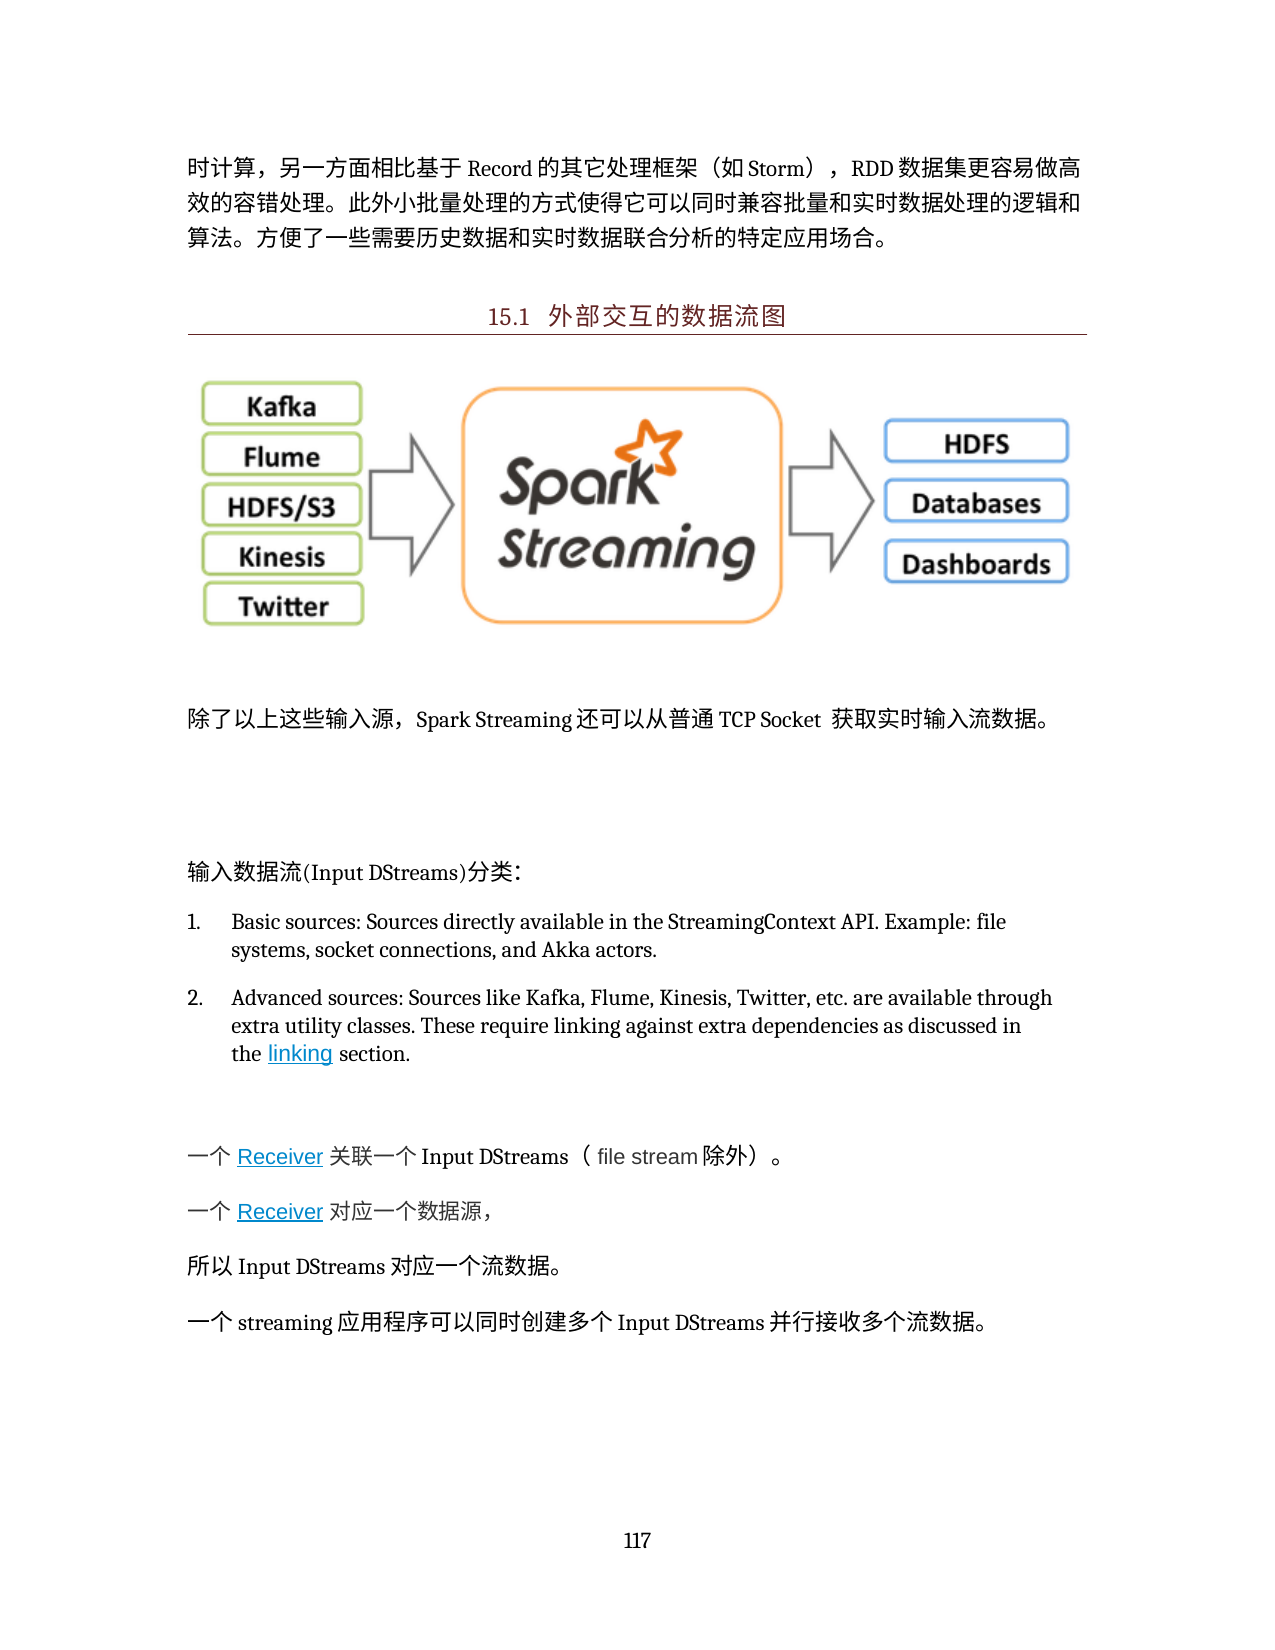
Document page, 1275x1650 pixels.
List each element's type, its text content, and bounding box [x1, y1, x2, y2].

text 一个 Receiver 关联一个Input DStreams（ file stream除外）。 [187, 1138, 1087, 1171]
text 输入数据流(Input DStreams)分类： [187, 853, 1087, 887]
list Advanced sources: Sources like Kafka, Flume, Kinesis, Twitter, etc. are available through extra utility classes. These require linking against extra dependencies as discussed in the linking section. [187, 985, 1087, 1067]
text 所以Input DStreams对应一个流数据。 [187, 1248, 1087, 1281]
text 一个 Receiver 对应一个数据源， [237, 1194, 1087, 1226]
list Basic sources: Sources directly available in the StreamingContext API. Example: file systems, socket connections, and Akka actors. [187, 909, 1087, 963]
picture [187, 358, 1088, 631]
subtitle 外部交互的数据流图 [187, 296, 1087, 335]
text 除了以上这些输入源，Spark Streaming还可以从普通TCP Socket 获取实时输入流数据。 [187, 701, 1087, 734]
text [187, 150, 1087, 253]
text 一个streaming 应用程序可以同时创建多个Input DStreams并行接收多个流数据。 [187, 1303, 1087, 1337]
